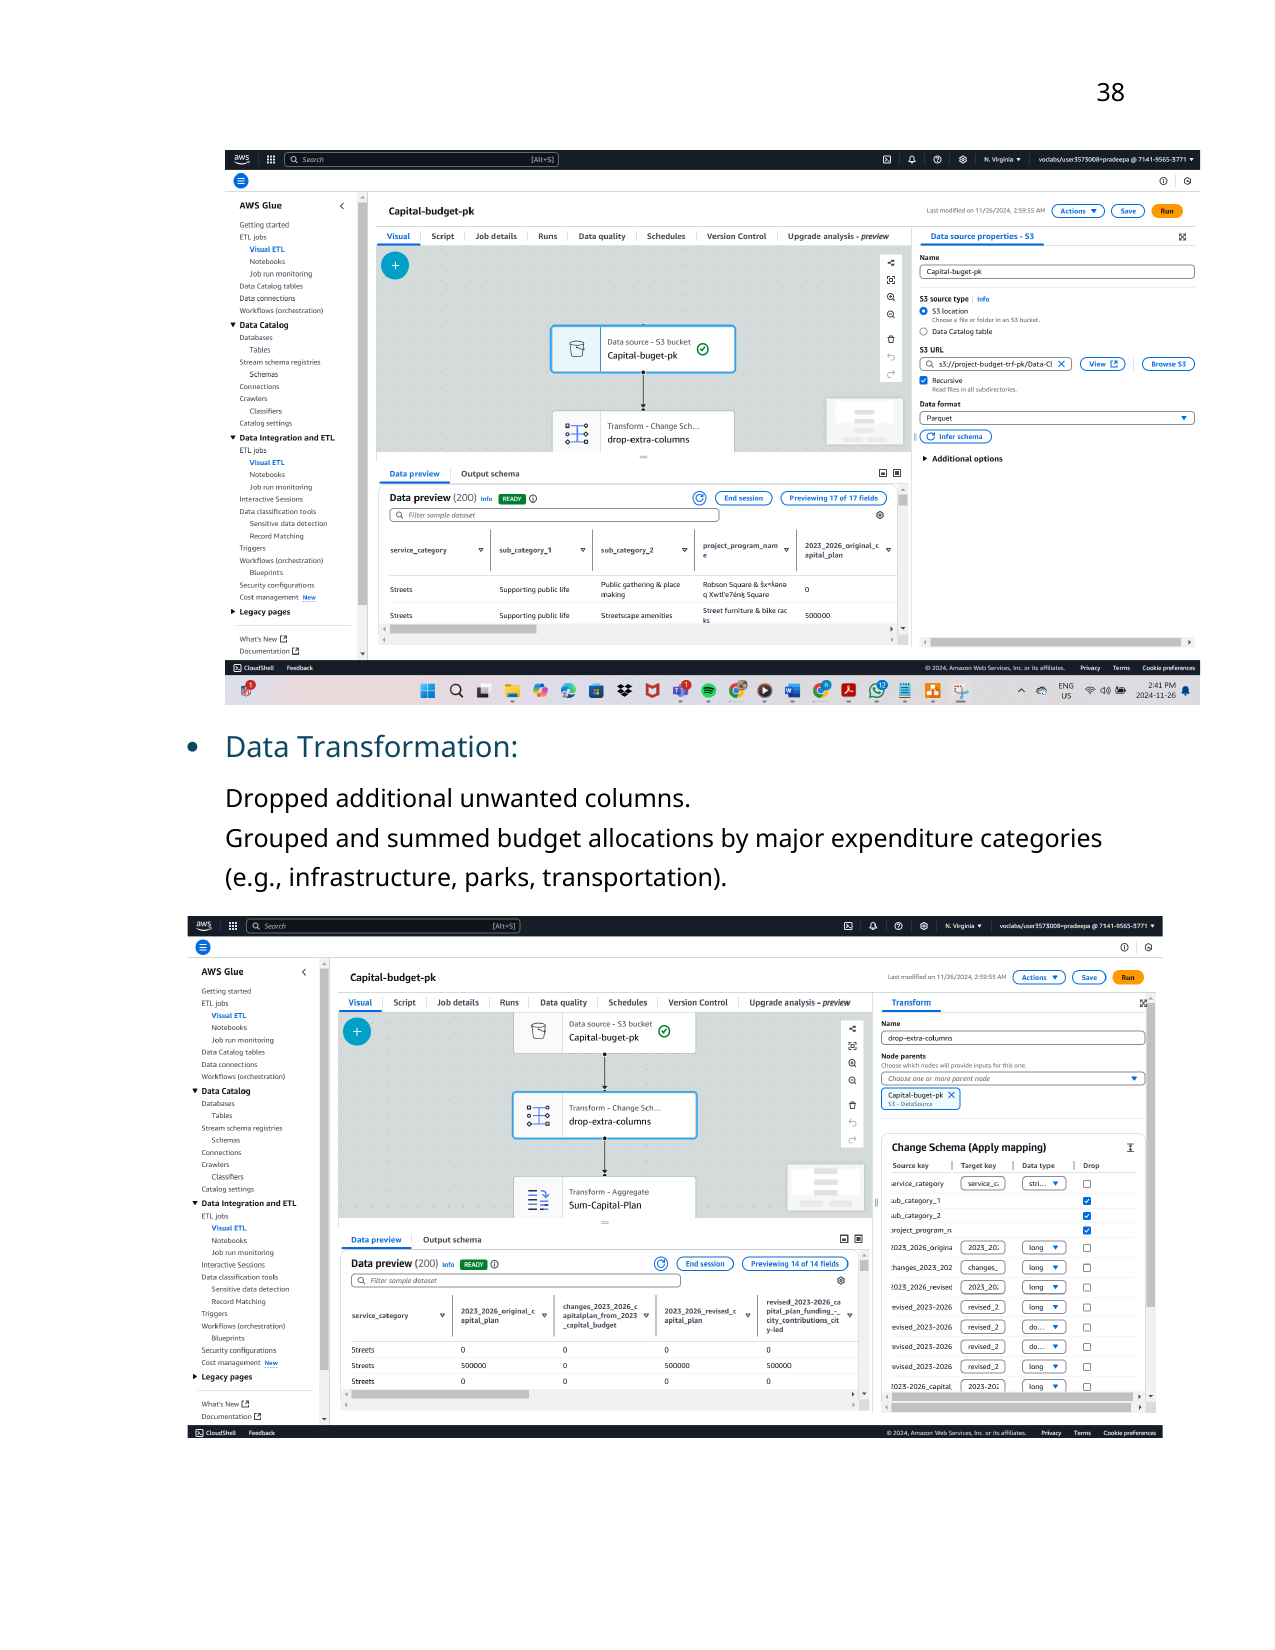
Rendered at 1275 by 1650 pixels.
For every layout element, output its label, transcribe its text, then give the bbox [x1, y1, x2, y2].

subtitle Data Transformation: [187, 727, 1125, 766]
list Dropped additional unwanted columns. [225, 781, 1125, 815]
picture [225, 150, 1200, 705]
list Grouped and summed budget allocations by major expenditure categories (e.g., infrastructure, parks, transportation). [225, 821, 1125, 894]
picture [187, 916, 1163, 1438]
